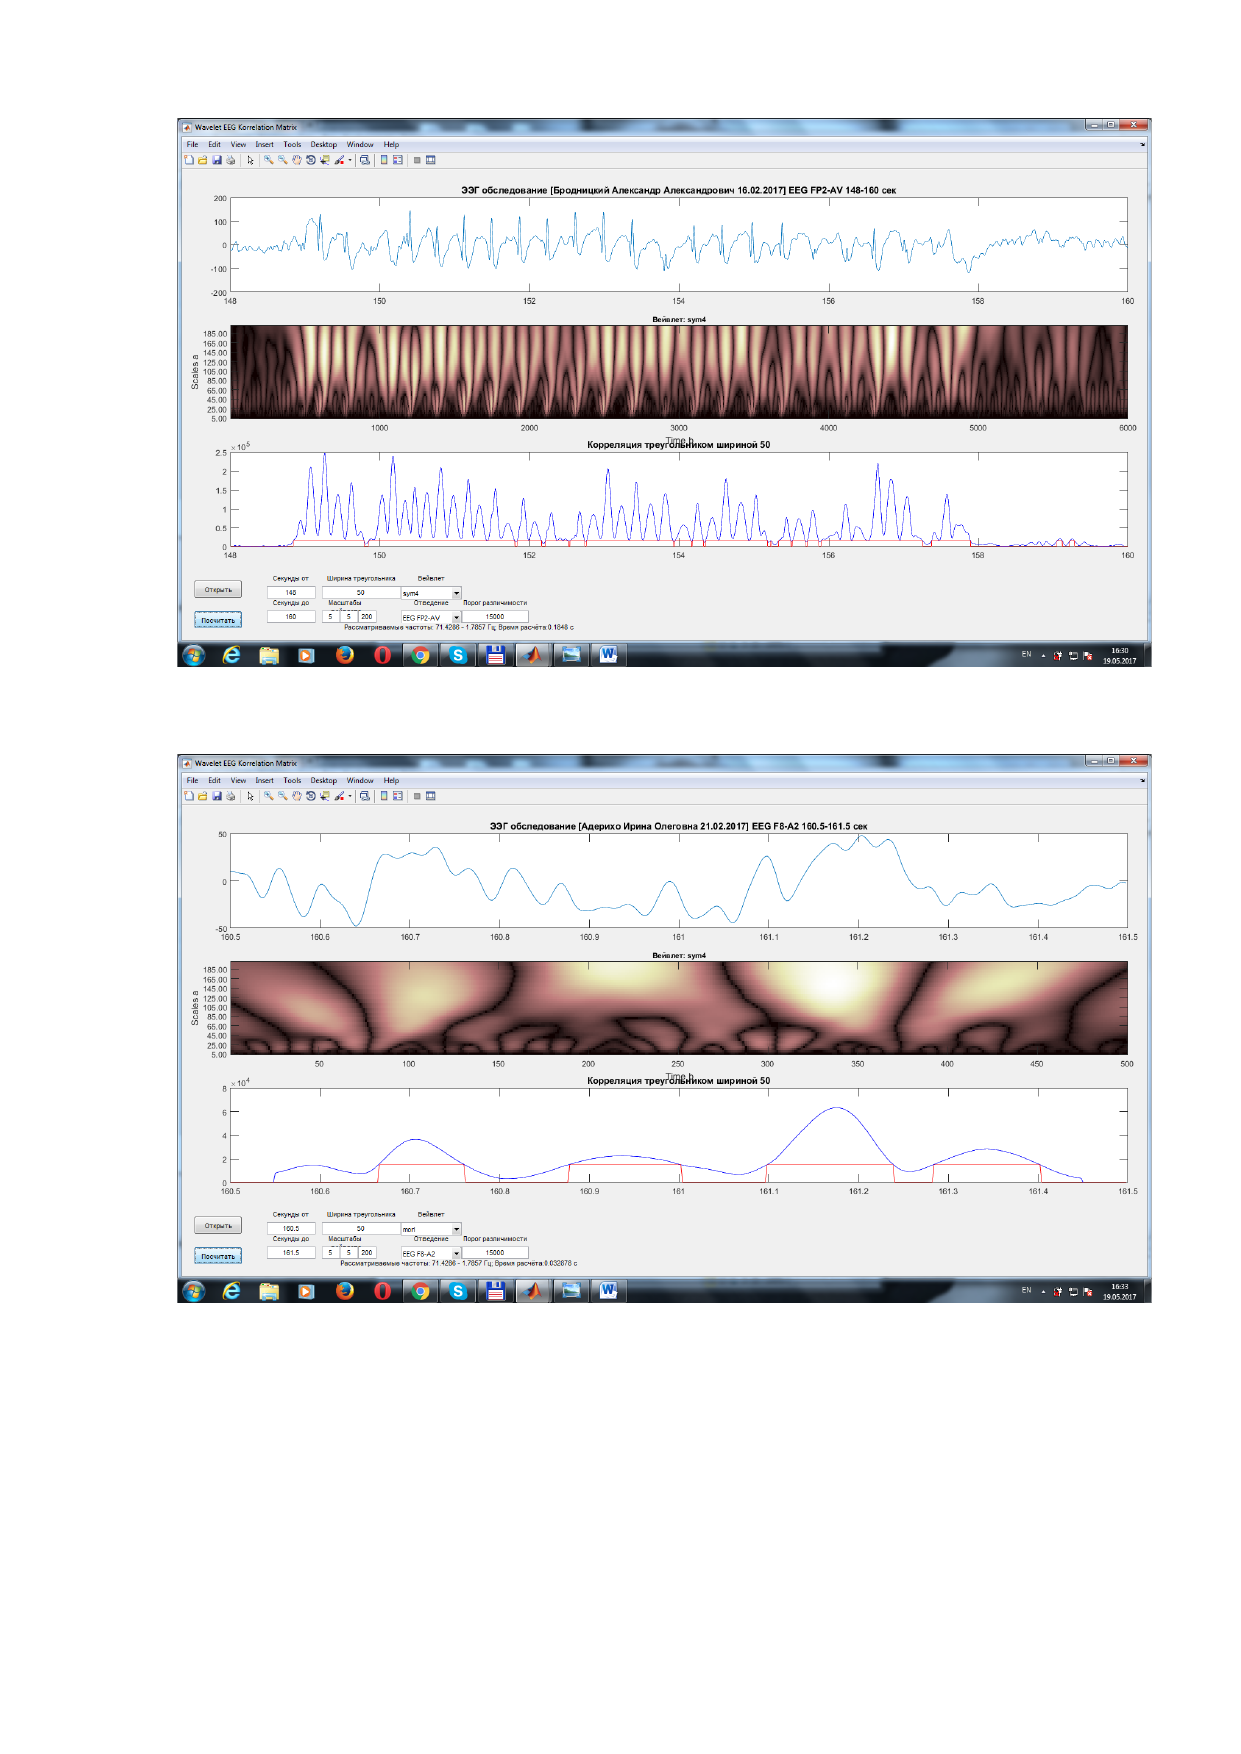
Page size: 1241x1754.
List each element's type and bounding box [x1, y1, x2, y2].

picture [177, 118, 1152, 667]
picture [177, 754, 1152, 1303]
